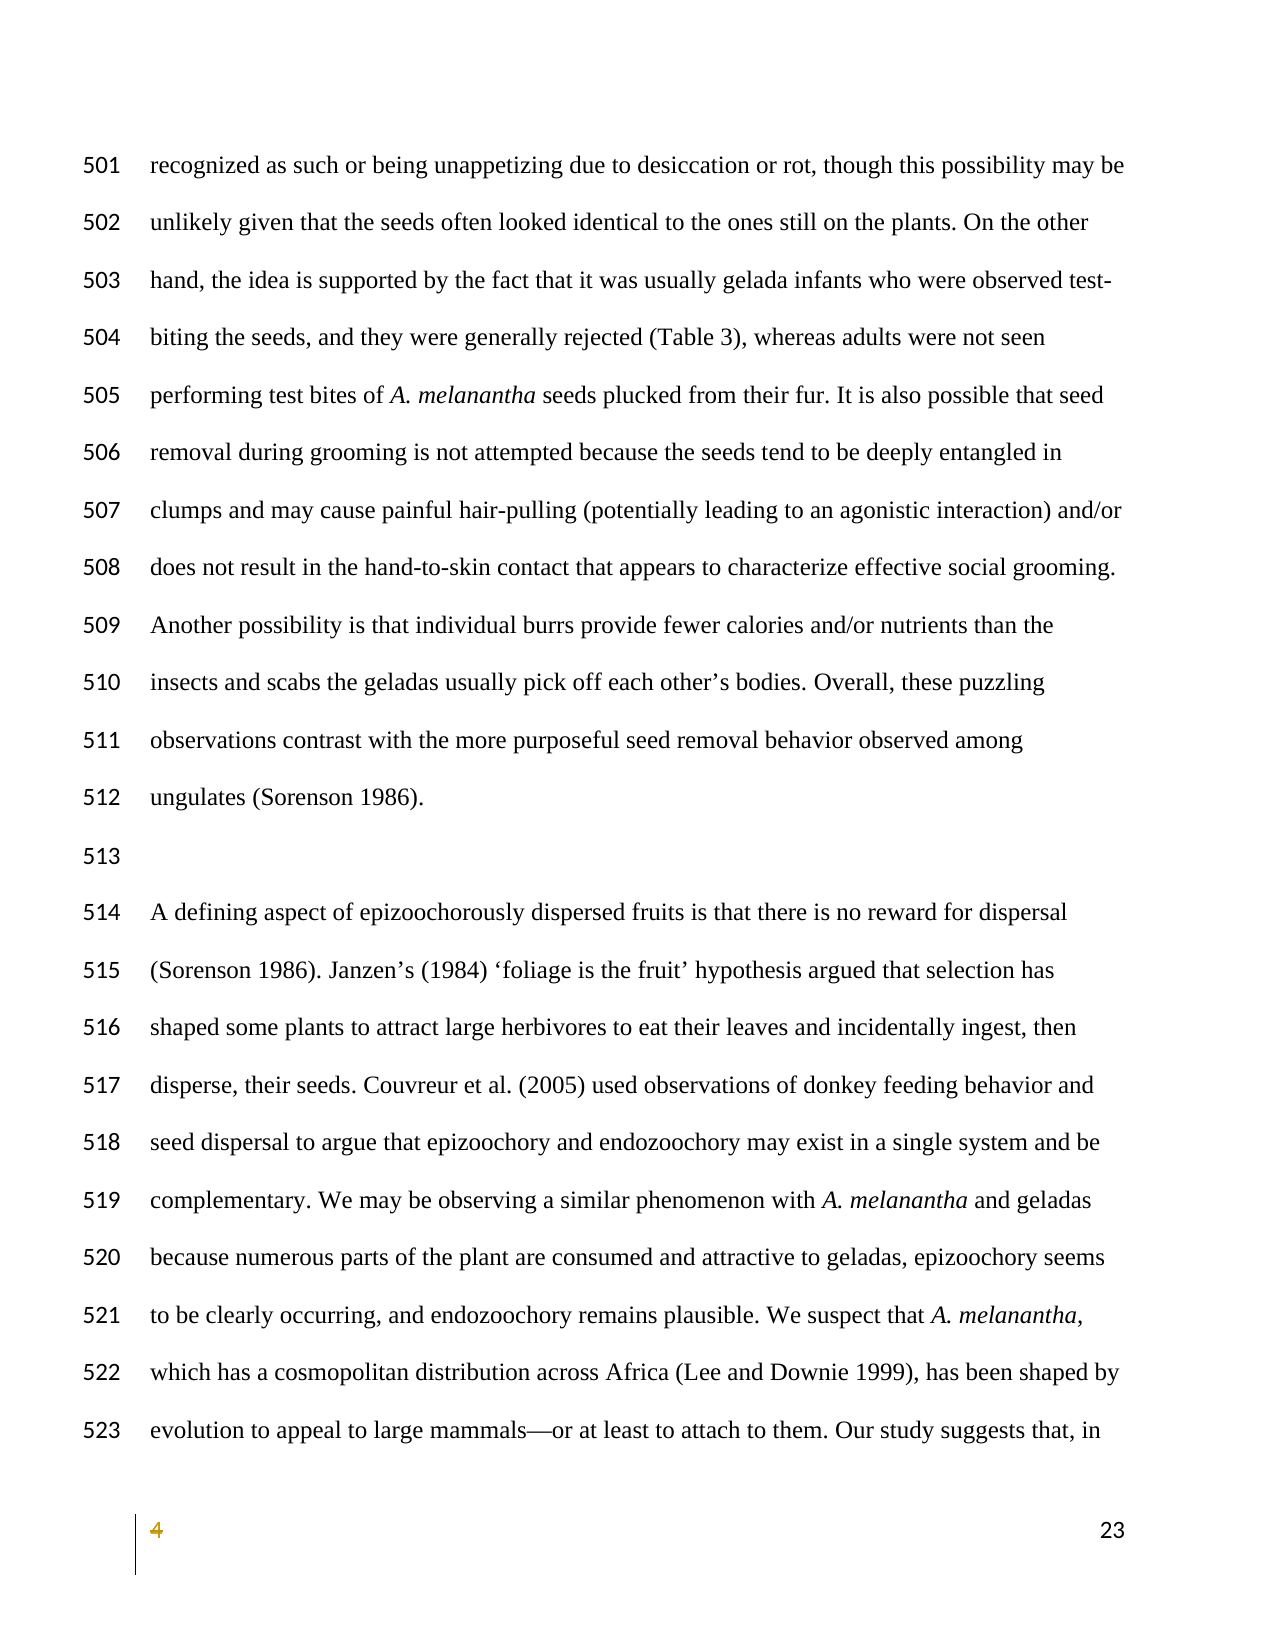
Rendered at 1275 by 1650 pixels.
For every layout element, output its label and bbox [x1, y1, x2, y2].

text [150, 897, 1125, 1444]
text [150, 150, 1125, 811]
